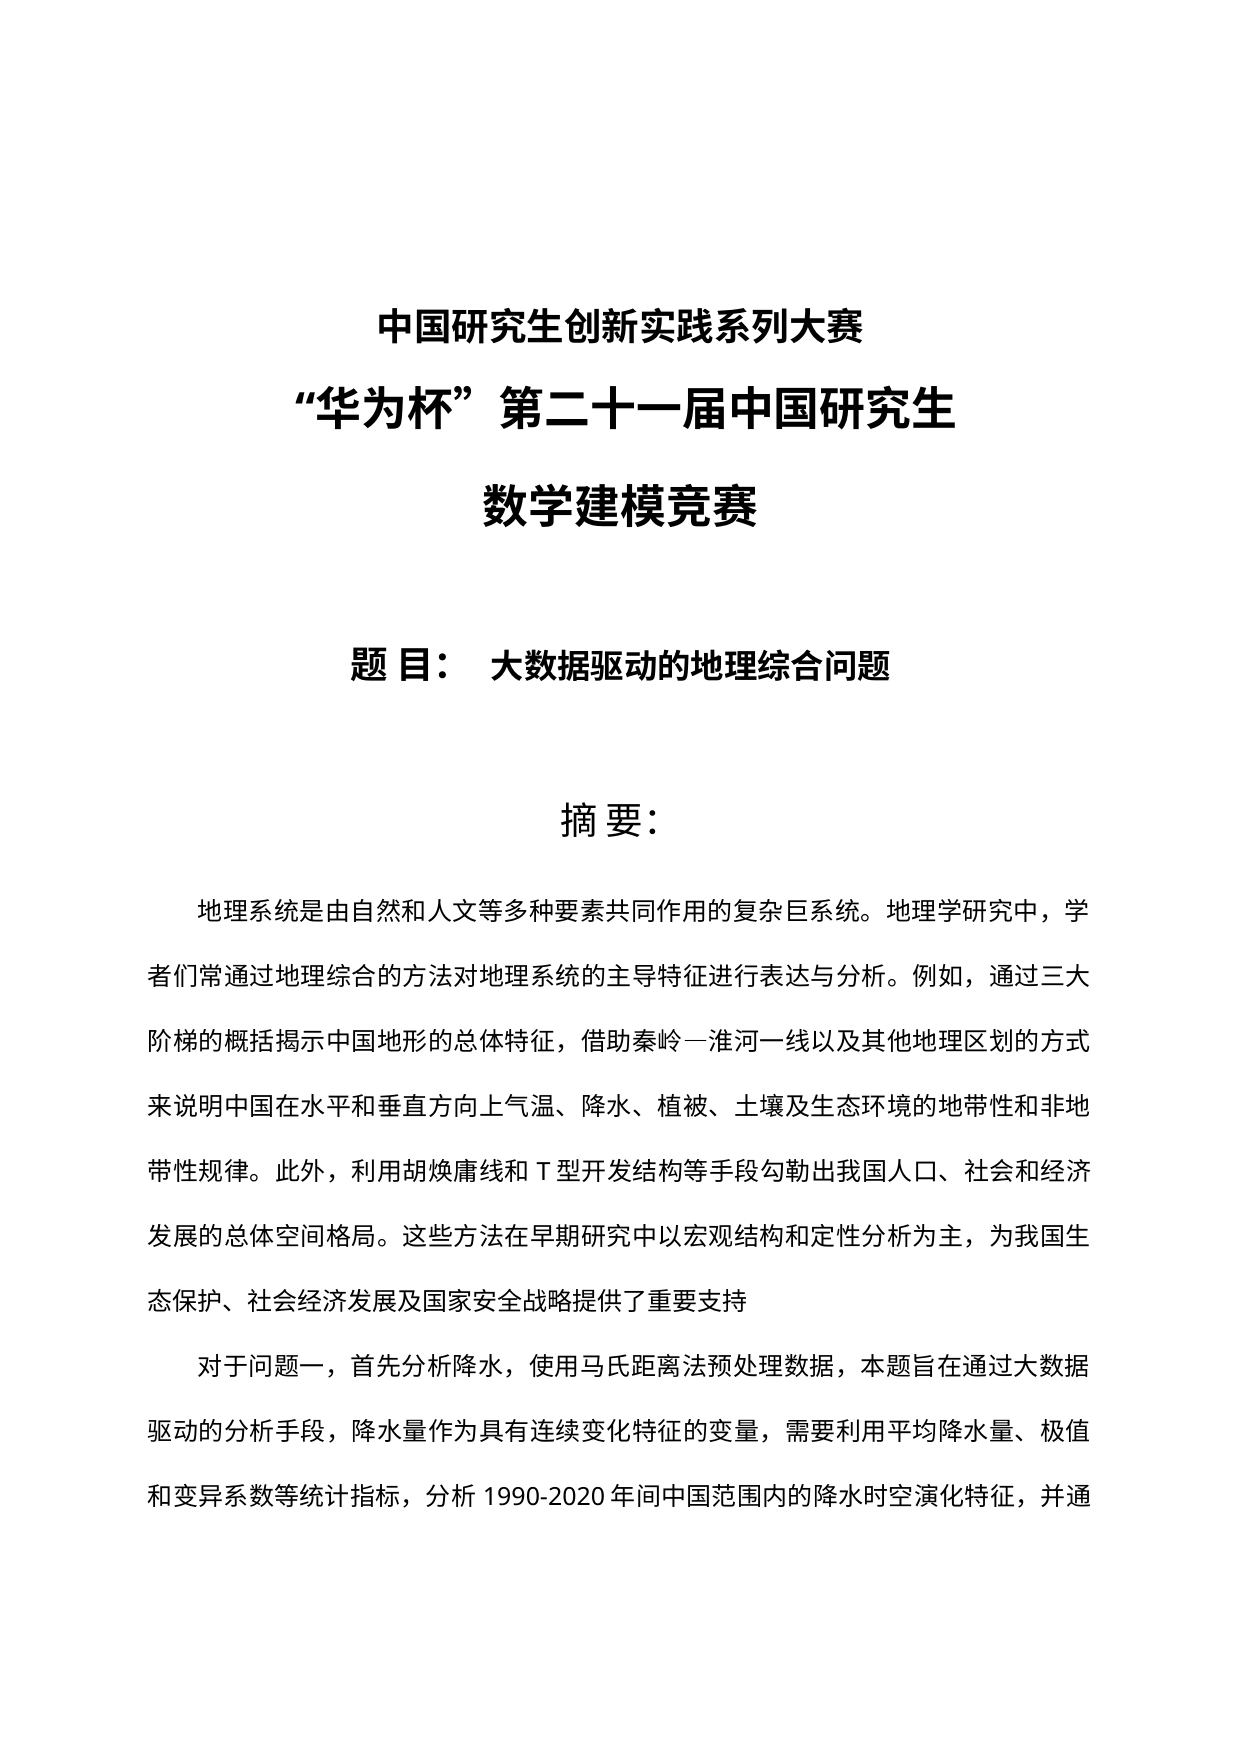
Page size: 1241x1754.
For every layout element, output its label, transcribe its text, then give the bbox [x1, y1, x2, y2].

title 题 目： 大数据驱动的地理综合问题 [148, 629, 1092, 694]
text 数学建模竞赛 [148, 454, 1092, 552]
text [148, 1332, 1092, 1527]
text “华为杯”第二十一届中国研究生 [148, 357, 1092, 454]
text 摘 要： [148, 785, 1092, 850]
text 中国研究生创新实践系列大赛 [148, 292, 1092, 357]
text 地理系统是由自然和人文等多种要素共同作用的复杂巨系统。地理学研究中，学者们常通过地理综合的方法对地理系统的主导特征进行表达与分析。例如，通过三大阶梯的概括揭示中国地形的总体特征，借助秦岭—淮河一线以及其他地理区划的方式来说明中国在水平和垂直方向上气温、降水、植被、土壤及生态环境的地带性和非地带性规律。此外，利用胡焕庸线和T型开发结构等手段勾勒出我国人口、社会和经济发展的总体空间格局。这些方法在早期研究中以宏观结构和定性分析为主，为我国生态保护、社会经济发展及国家安全战略提供了重要支持 [148, 877, 1092, 1332]
